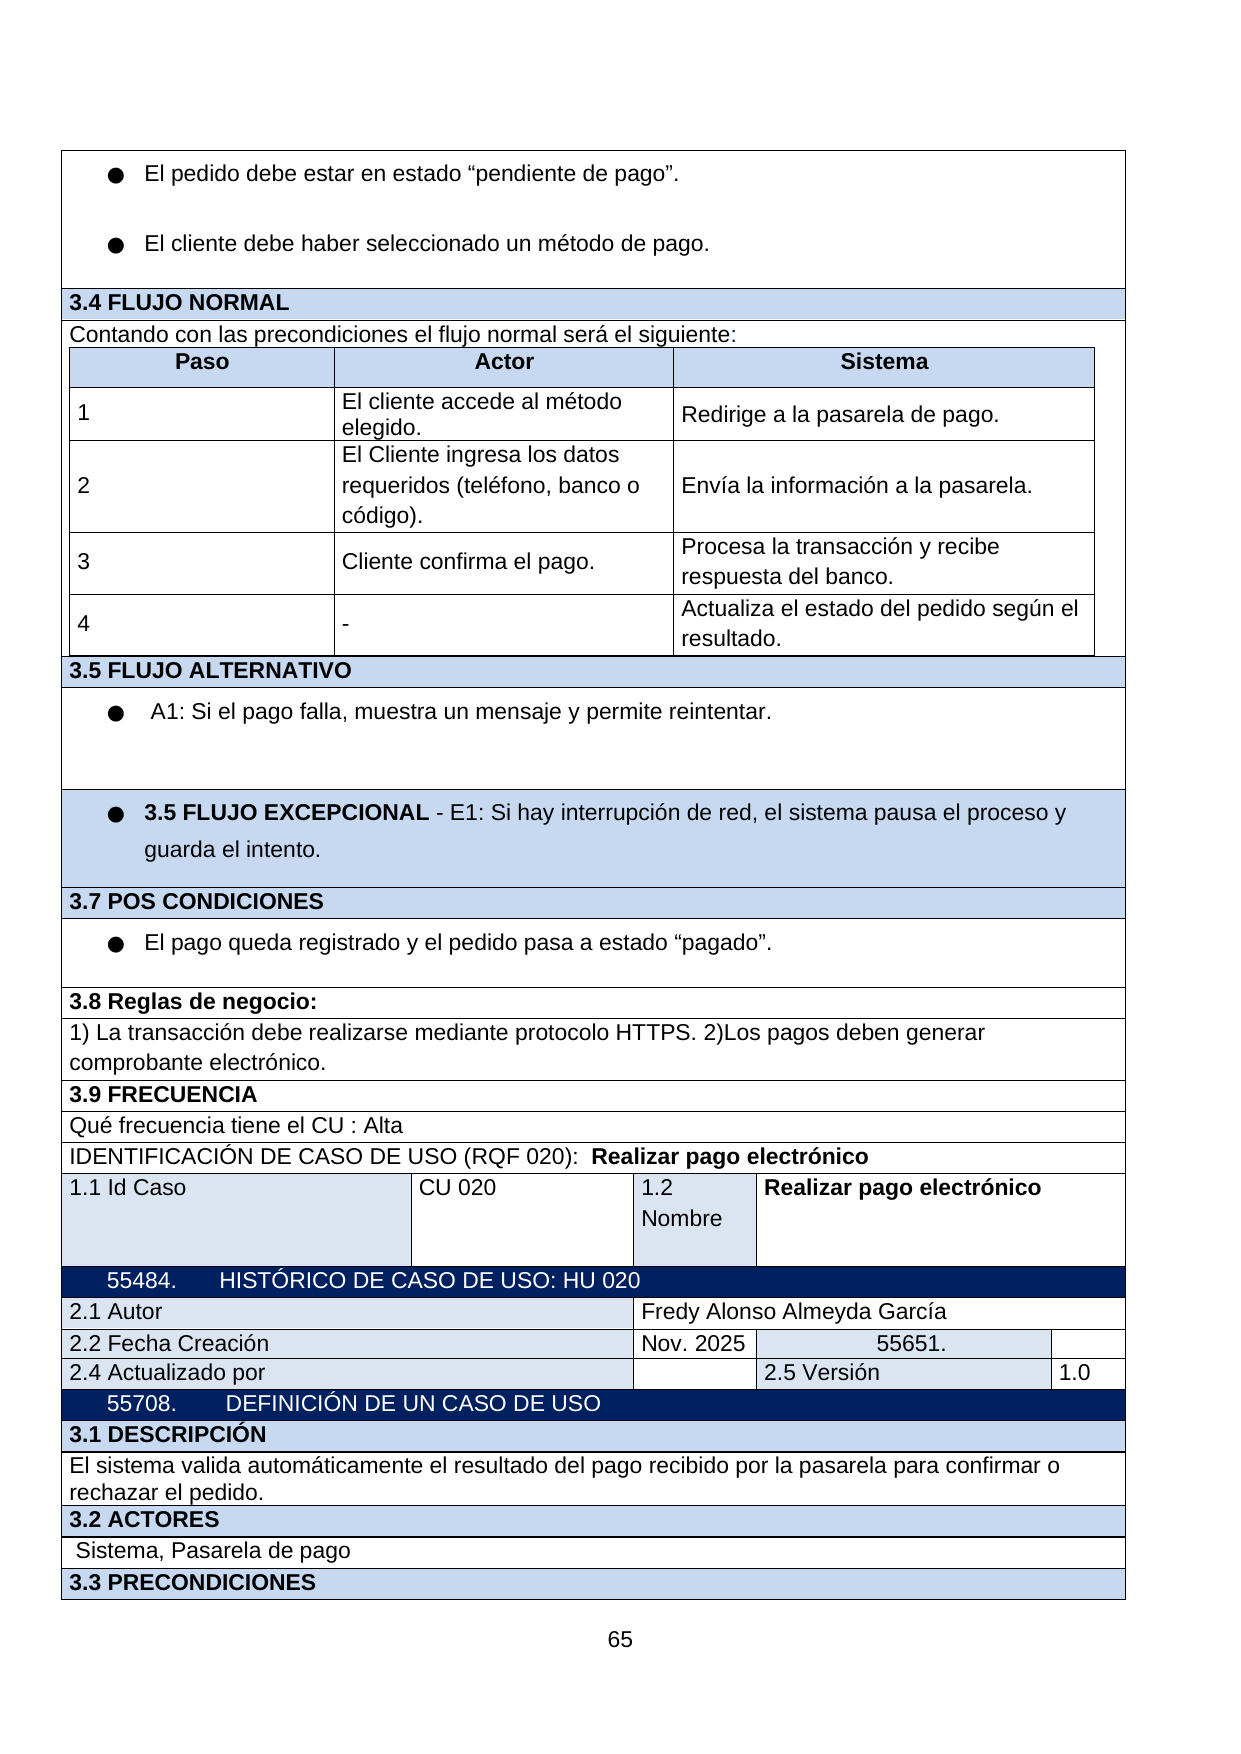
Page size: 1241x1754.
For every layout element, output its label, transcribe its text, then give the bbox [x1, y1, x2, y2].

table_cell 2.2 Fecha Creación [62, 1330, 633, 1358]
table_cell DEFINICIÓN DE UN CASO DE USO [62, 1390, 1125, 1420]
table_cell 3.5 FLUJO EXCEPCIONAL - E1: Si hay interrupción de red, el sistema pausa el proceso y guarda el intento. [62, 790, 1125, 887]
table_cell 3.2 ACTORES [62, 1506, 1125, 1536]
table_cell Fredy Alonso Almeyda García [634, 1298, 1125, 1328]
table_cell [1052, 1330, 1125, 1358]
table_cell 3.4 FLUJO NORMAL [62, 289, 1125, 319]
table_cell Qué frecuencia tiene el CU : Alta [62, 1112, 1125, 1142]
table_cell Contando con las precondiciones el flujo normal será el siguiente: [62, 321, 1125, 656]
table_cell 2.5 Versión [757, 1359, 1051, 1389]
table_cell CU 020 [412, 1174, 633, 1266]
table_cell El pago queda registrado y el pedido pasa a estado “pagado”. [62, 919, 1125, 987]
table_cell 1.2 Nombre [634, 1174, 756, 1266]
table_cell IDENTIFICACIÓN DE CASO DE USO (RQF 020): Realizar pago electrónico [62, 1143, 1125, 1173]
table_cell 3.3 PRECONDICIONES [62, 1569, 1125, 1599]
table_cell HISTÓRICO DE CASO DE USO: HU 020 [62, 1267, 1125, 1297]
table_cell Nov. 2025 [634, 1330, 756, 1358]
table_cell 1.0 [1052, 1359, 1125, 1389]
table_cell A1: Si el pago falla, muestra un mensaje y permite reintentar. [62, 688, 1125, 788]
table_cell 1) La transacción debe realizarse mediante protocolo HTTPS. 2)Los pagos deben generar comprobante electrónico. [62, 1019, 1125, 1079]
table_cell Realizar pago electrónico [757, 1174, 1125, 1266]
table_cell 2.1 Autor [62, 1298, 633, 1328]
table_cell El sistema valida automáticamente el resultado del pago recibido por la pasarela para confirmar o rechazar el pedido. [62, 1453, 1125, 1505]
table_cell 2.4 Actualizado por [62, 1359, 633, 1389]
table_cell El pedido debe estar en estado “pendiente de pago”. El cliente debe haber seleccionado un método de pago. [62, 151, 1125, 288]
table_cell 1.1 Id Caso [62, 1174, 411, 1266]
table_cell 3.1 DESCRIPCIÓN [62, 1421, 1125, 1451]
table_cell [757, 1330, 1051, 1358]
table_cell 3.8 Reglas de negocio: [62, 988, 1125, 1018]
table_cell [634, 1359, 756, 1389]
table_cell 3.9 FRECUENCIA [62, 1081, 1125, 1111]
table_cell 3.7 POS CONDICIONES [62, 888, 1125, 918]
table_cell Sistema, Pasarela de pago [62, 1538, 1125, 1568]
table_cell 3.5 FLUJO ALTERNATIVO [62, 657, 1125, 687]
